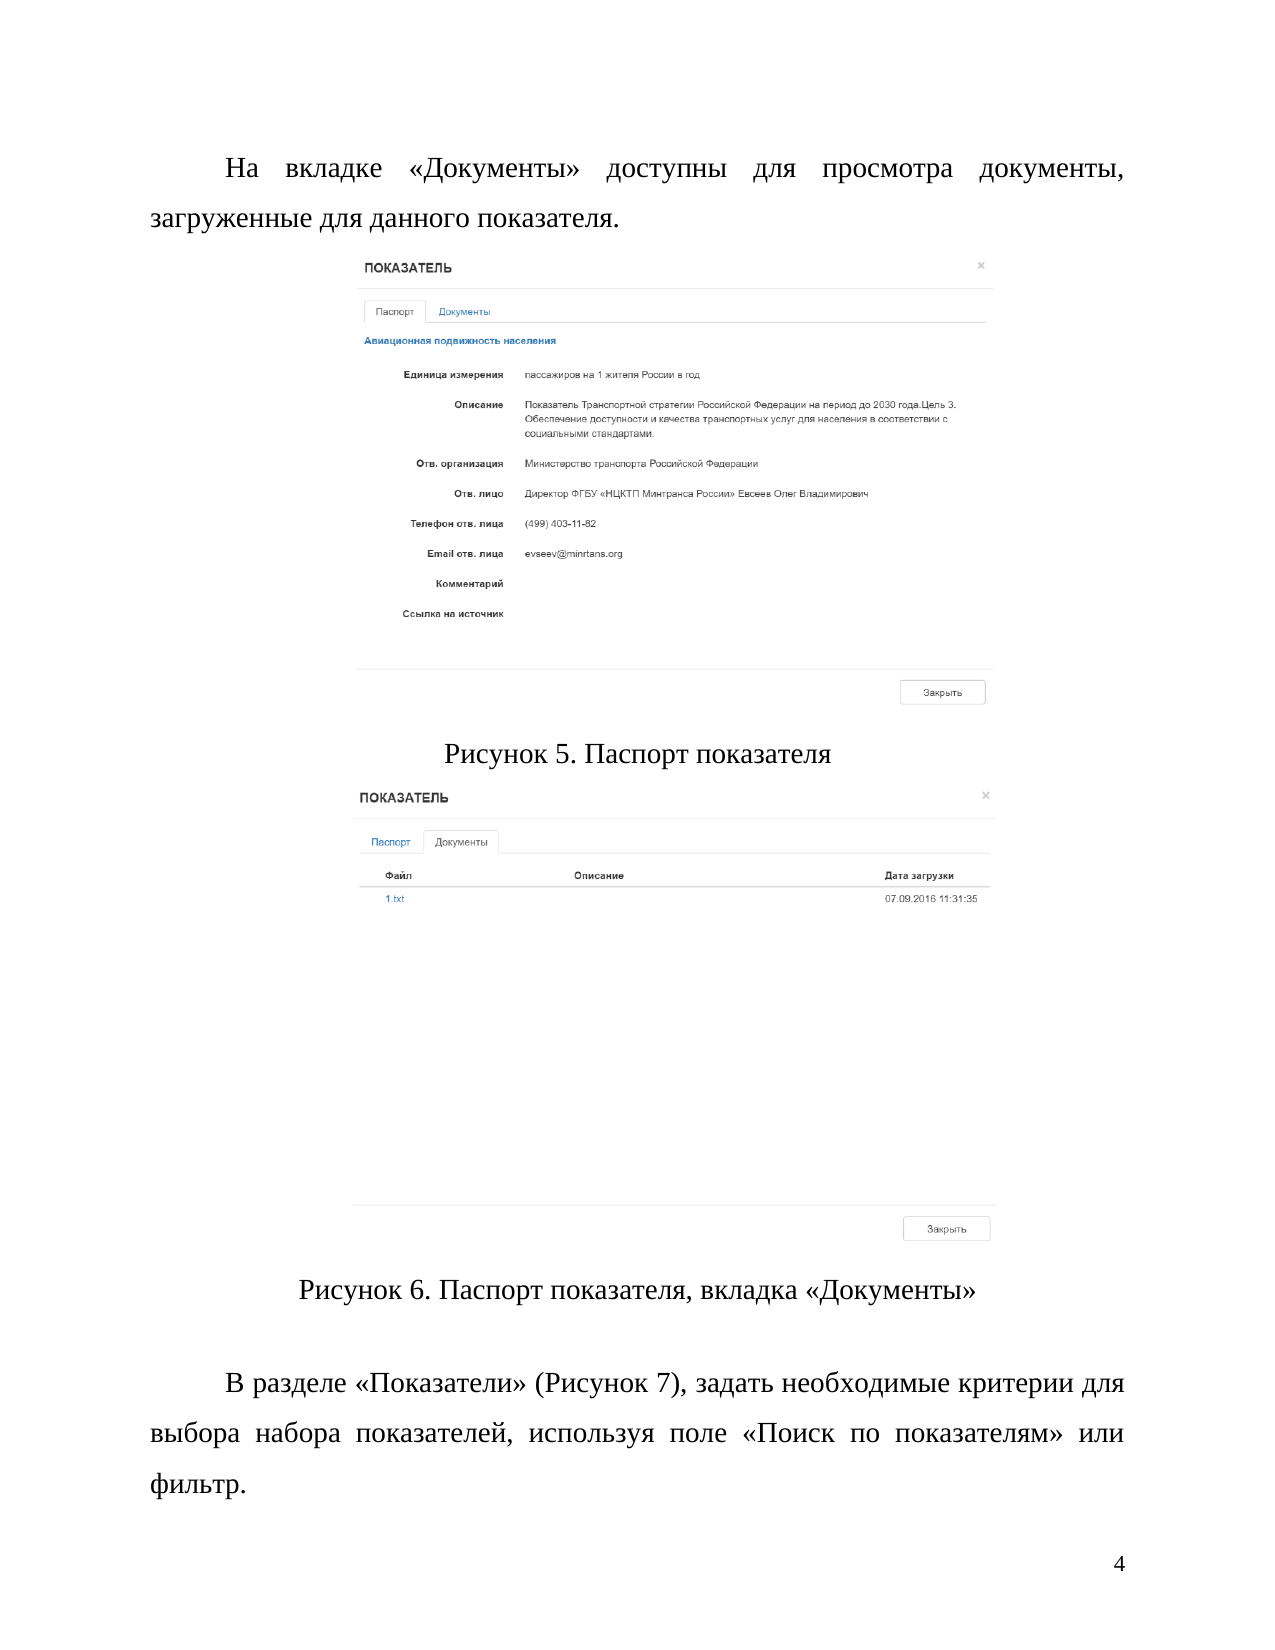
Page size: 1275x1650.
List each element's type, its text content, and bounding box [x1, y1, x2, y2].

text В разделе «Показатели» (Рисунок 7), задать необходимые критерии для выбора набора показателей, используя поле «Поиск по показателям» или фильтр. [150, 1365, 1125, 1499]
text На вкладке «Документы» доступны для просмотра документы, загруженные для данного показателя. [150, 150, 1125, 234]
text Рисунок 6. Паспорт показателя, вкладка «Документы» [150, 1272, 1125, 1306]
text Рисунок 5. Паспорт показателя [150, 736, 1125, 769]
picture [352, 782, 998, 1246]
picture [356, 250, 994, 710]
